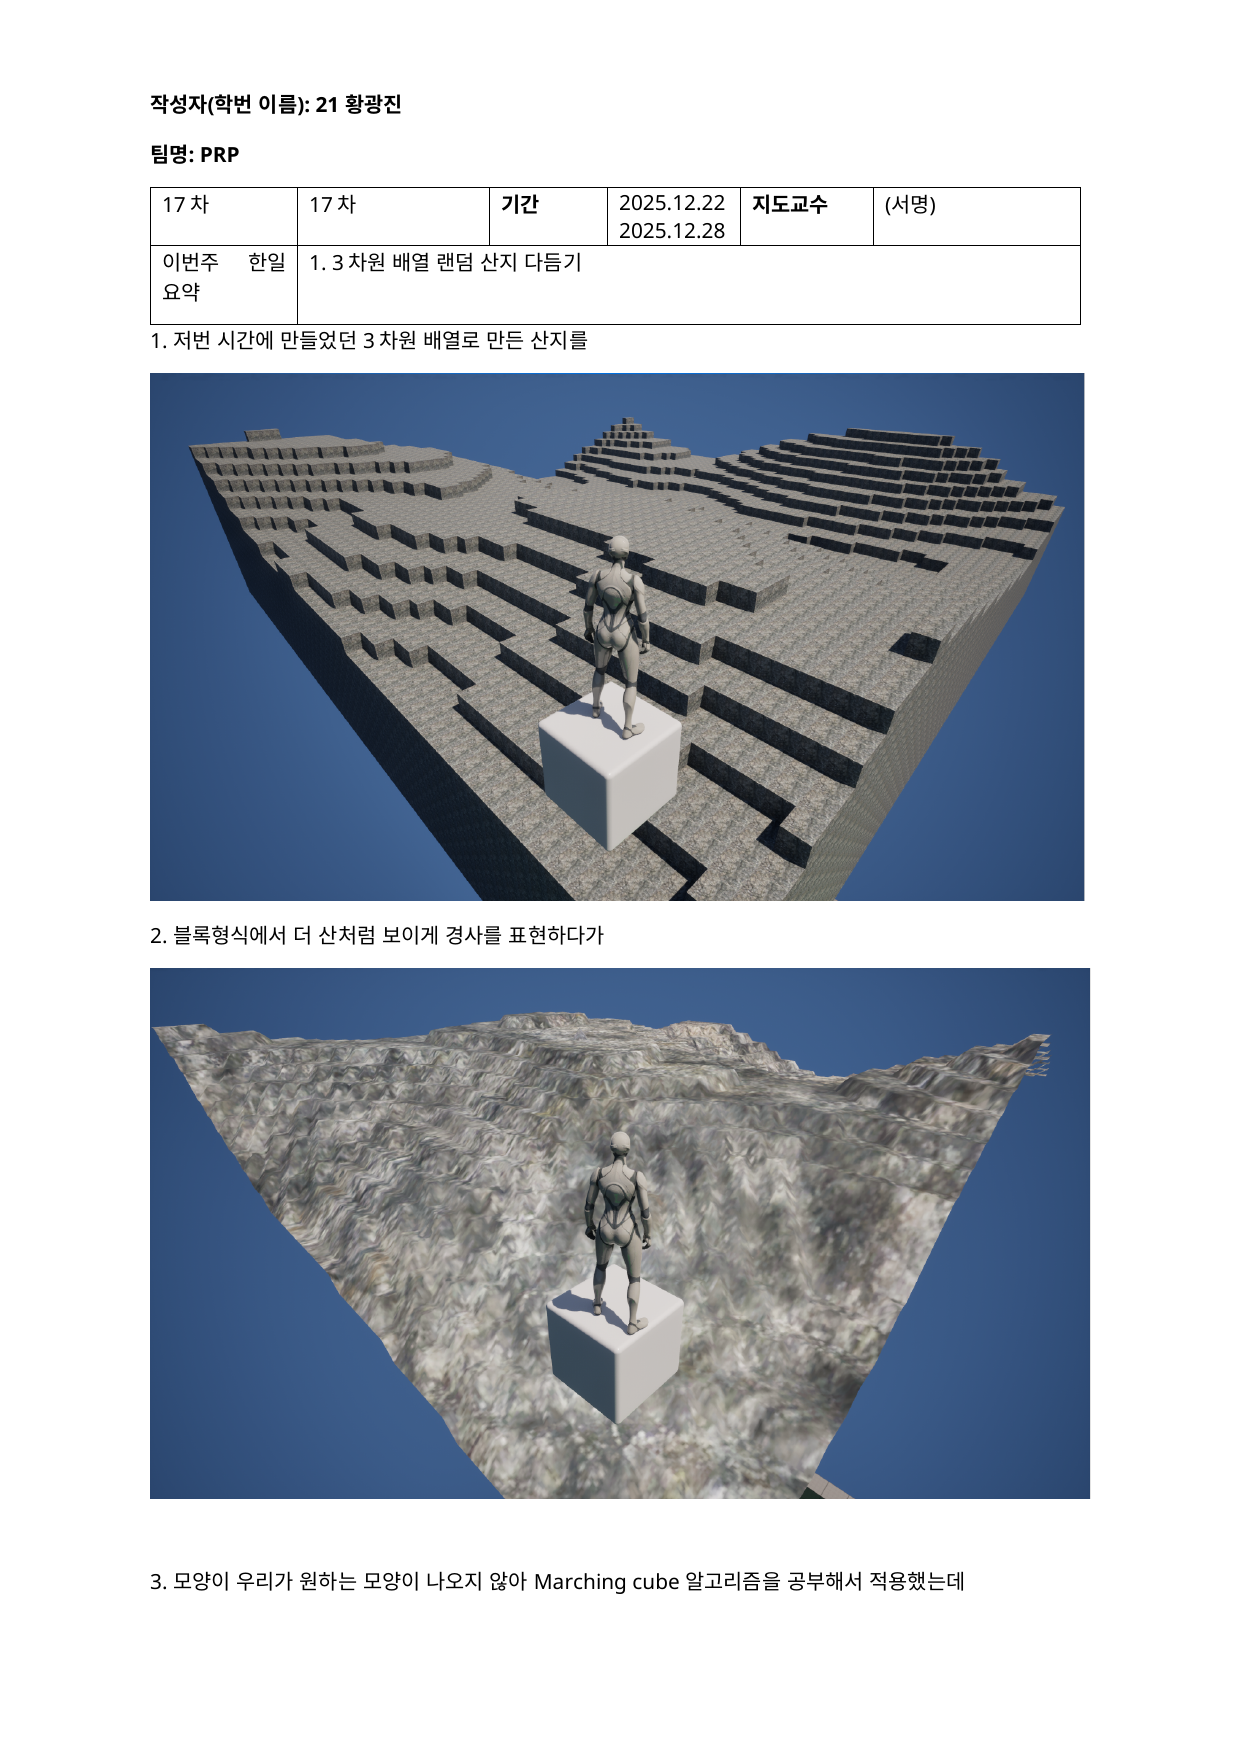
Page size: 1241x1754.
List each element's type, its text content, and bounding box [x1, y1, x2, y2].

text 1. 저번 시간에 만들었던 3차원 배열로 만든 산지를 [150, 324, 1090, 355]
picture [150, 968, 1091, 1499]
text 2. 블록형식에서 더 산처럼 보이게 경사를 표현하다가 [150, 919, 1090, 950]
table_cell 1. 3차원 배열 랜덤 산지 다듬기 [298, 246, 1080, 323]
text 3. 모양이 우리가 원하는 모양이 나오지 않아 Marching cube 알고리즘을 공부해서 적용했는데 [150, 1565, 1090, 1595]
table_header (서명) [874, 188, 1080, 245]
table_header 2025.12.22 2025.12.28 [608, 188, 740, 245]
picture [150, 373, 1085, 901]
table_cell 이번주 한일 요약 [151, 246, 297, 323]
table_header 17차 [151, 188, 297, 245]
table_header 기간 [490, 188, 607, 245]
table_header 17차 [298, 188, 489, 245]
table_header 지도교수 [741, 188, 873, 245]
